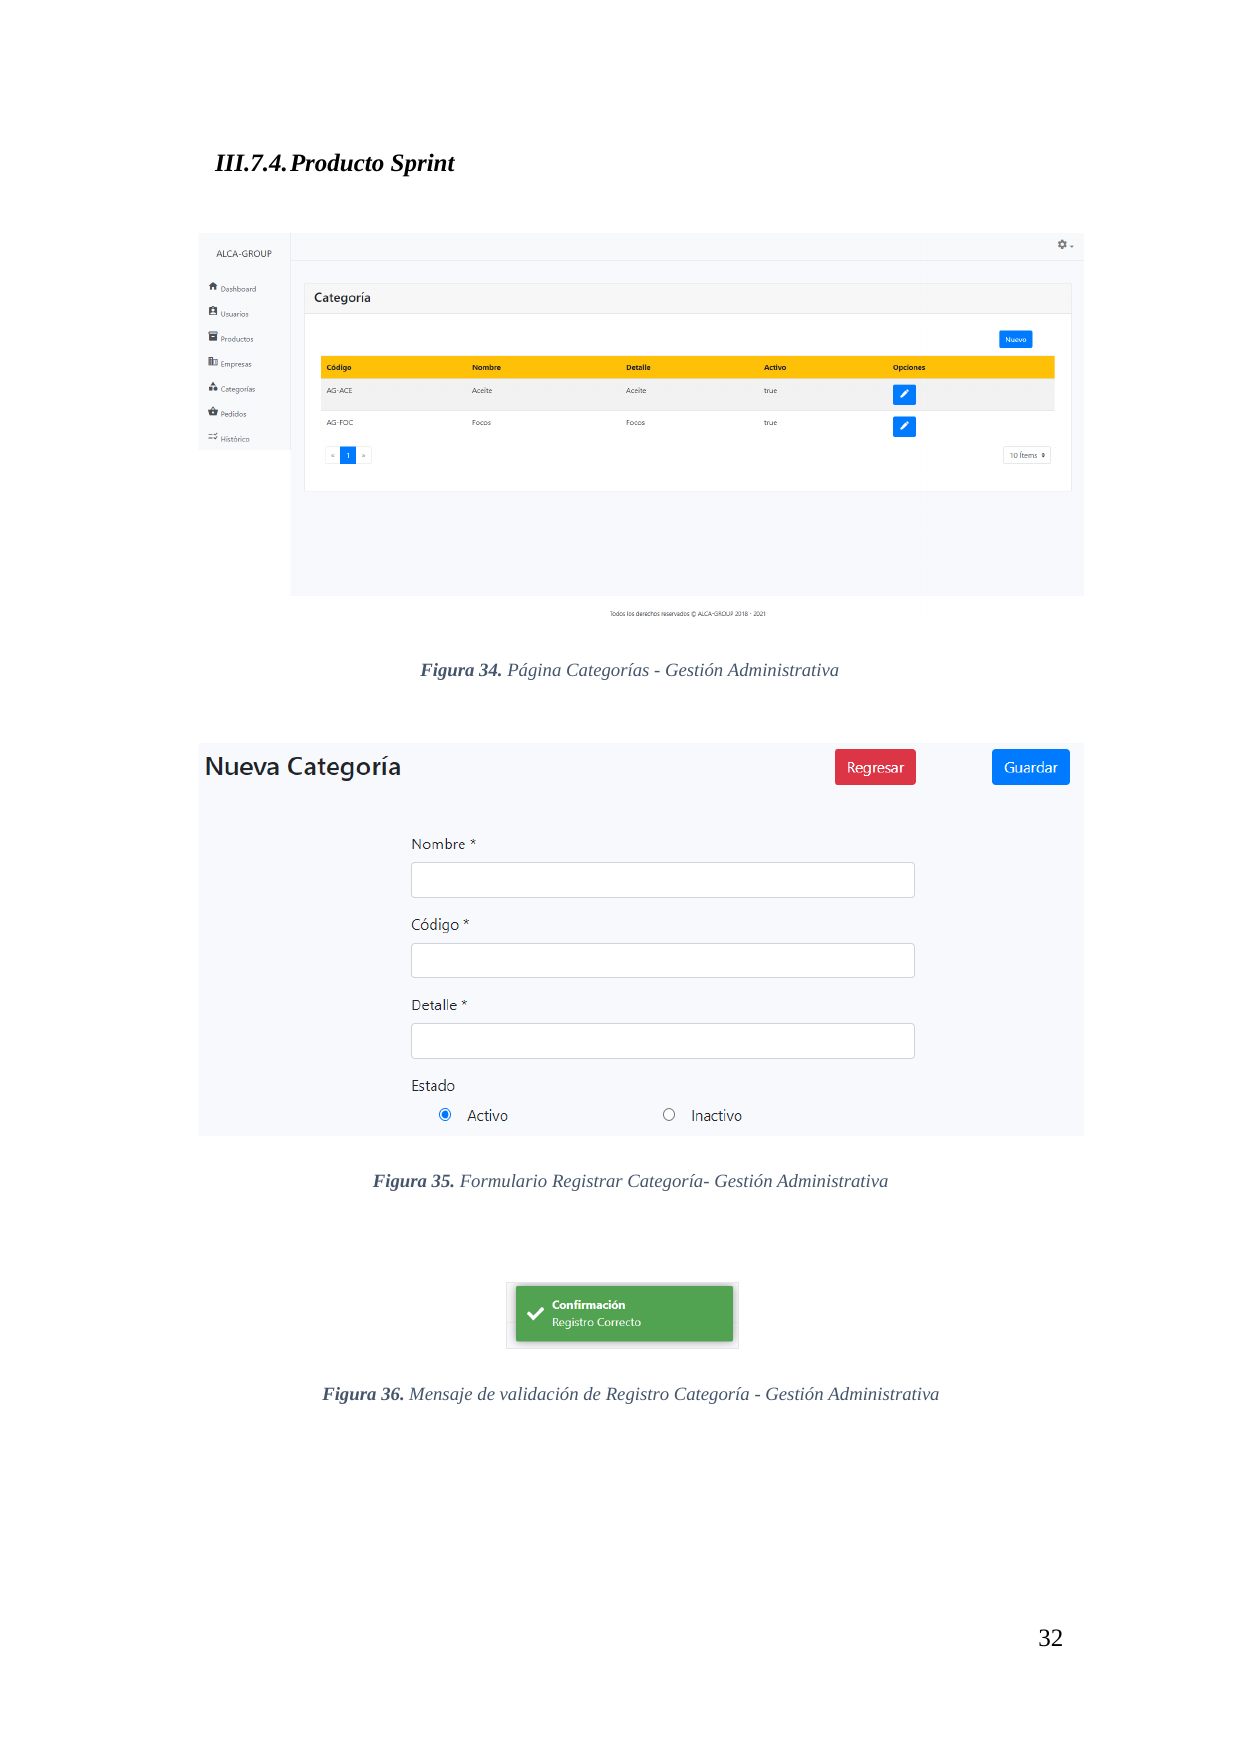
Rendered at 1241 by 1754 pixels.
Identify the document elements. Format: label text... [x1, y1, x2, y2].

text Figura 34. Página Categorías - Gestión Administrativa [177, 658, 1063, 680]
picture [198, 233, 1084, 624]
picture [507, 1283, 738, 1348]
text Figura 35. Formulario Registrar Categoría- Gestión Administrativa [177, 1170, 1063, 1192]
picture [198, 743, 1084, 1136]
subtitle Producto Sprint [215, 148, 1063, 176]
